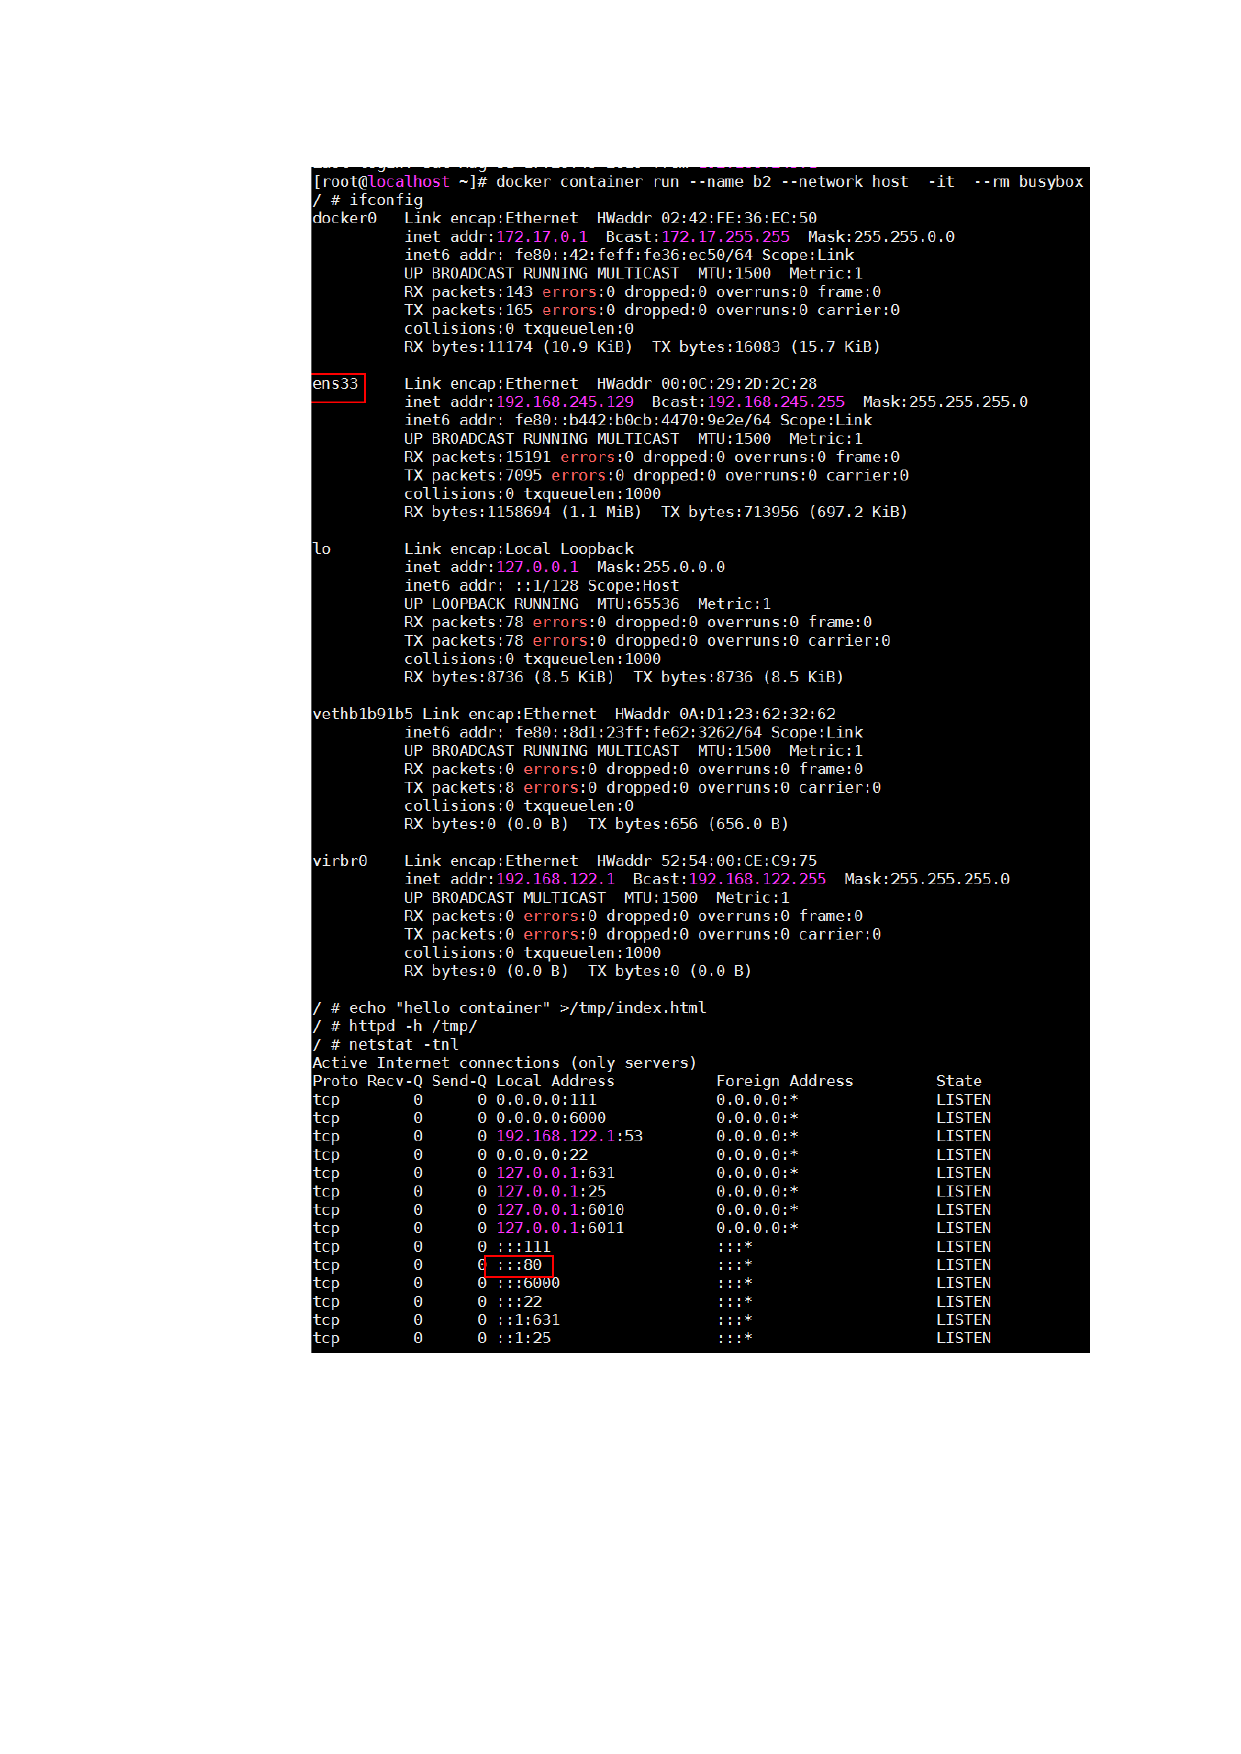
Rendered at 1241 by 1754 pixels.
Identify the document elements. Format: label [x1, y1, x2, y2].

picture [311, 167, 1090, 1353]
